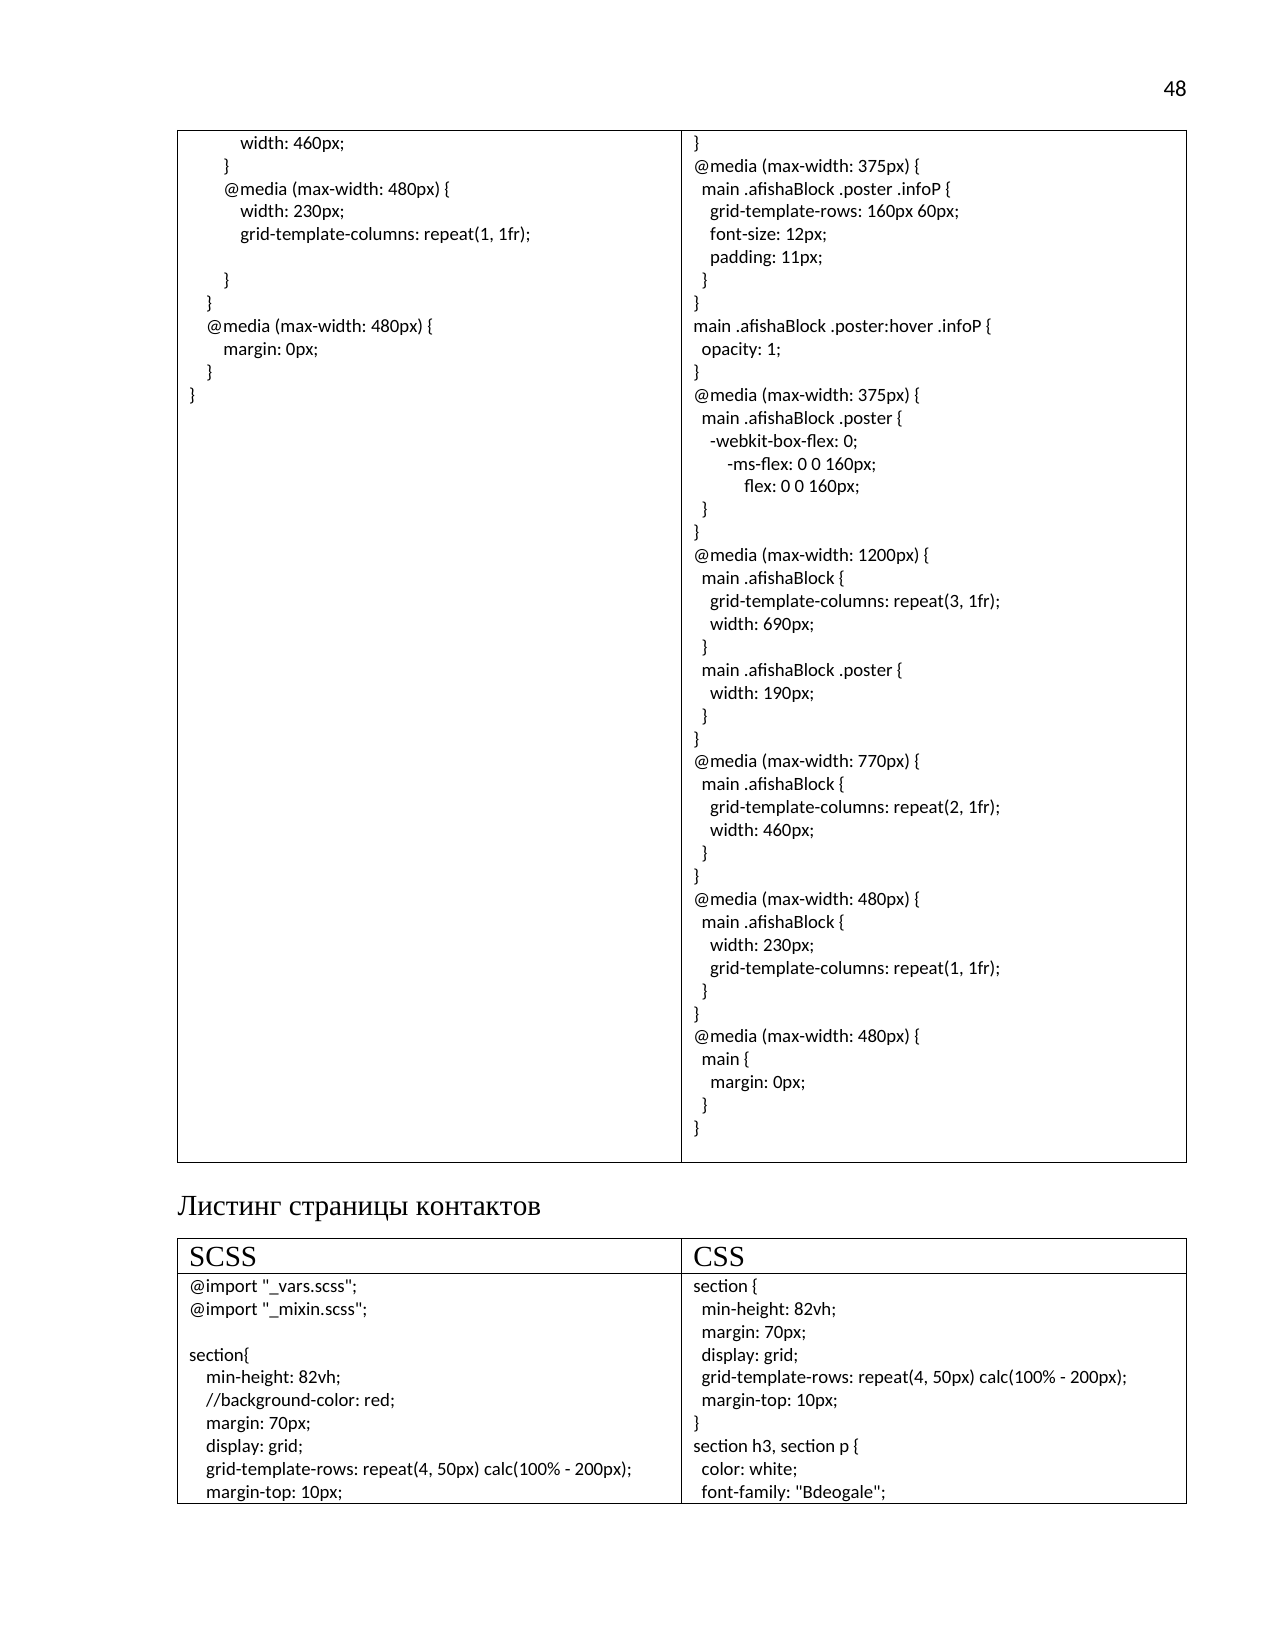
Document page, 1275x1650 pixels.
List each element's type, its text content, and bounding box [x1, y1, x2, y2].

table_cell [682, 1274, 1186, 1503]
text Листинг страницы контактов [177, 1188, 1186, 1222]
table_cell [178, 1274, 681, 1503]
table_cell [178, 131, 681, 1162]
table_header SCSS [178, 1239, 681, 1273]
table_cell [682, 131, 1186, 1162]
table_header CSS [682, 1239, 1186, 1273]
